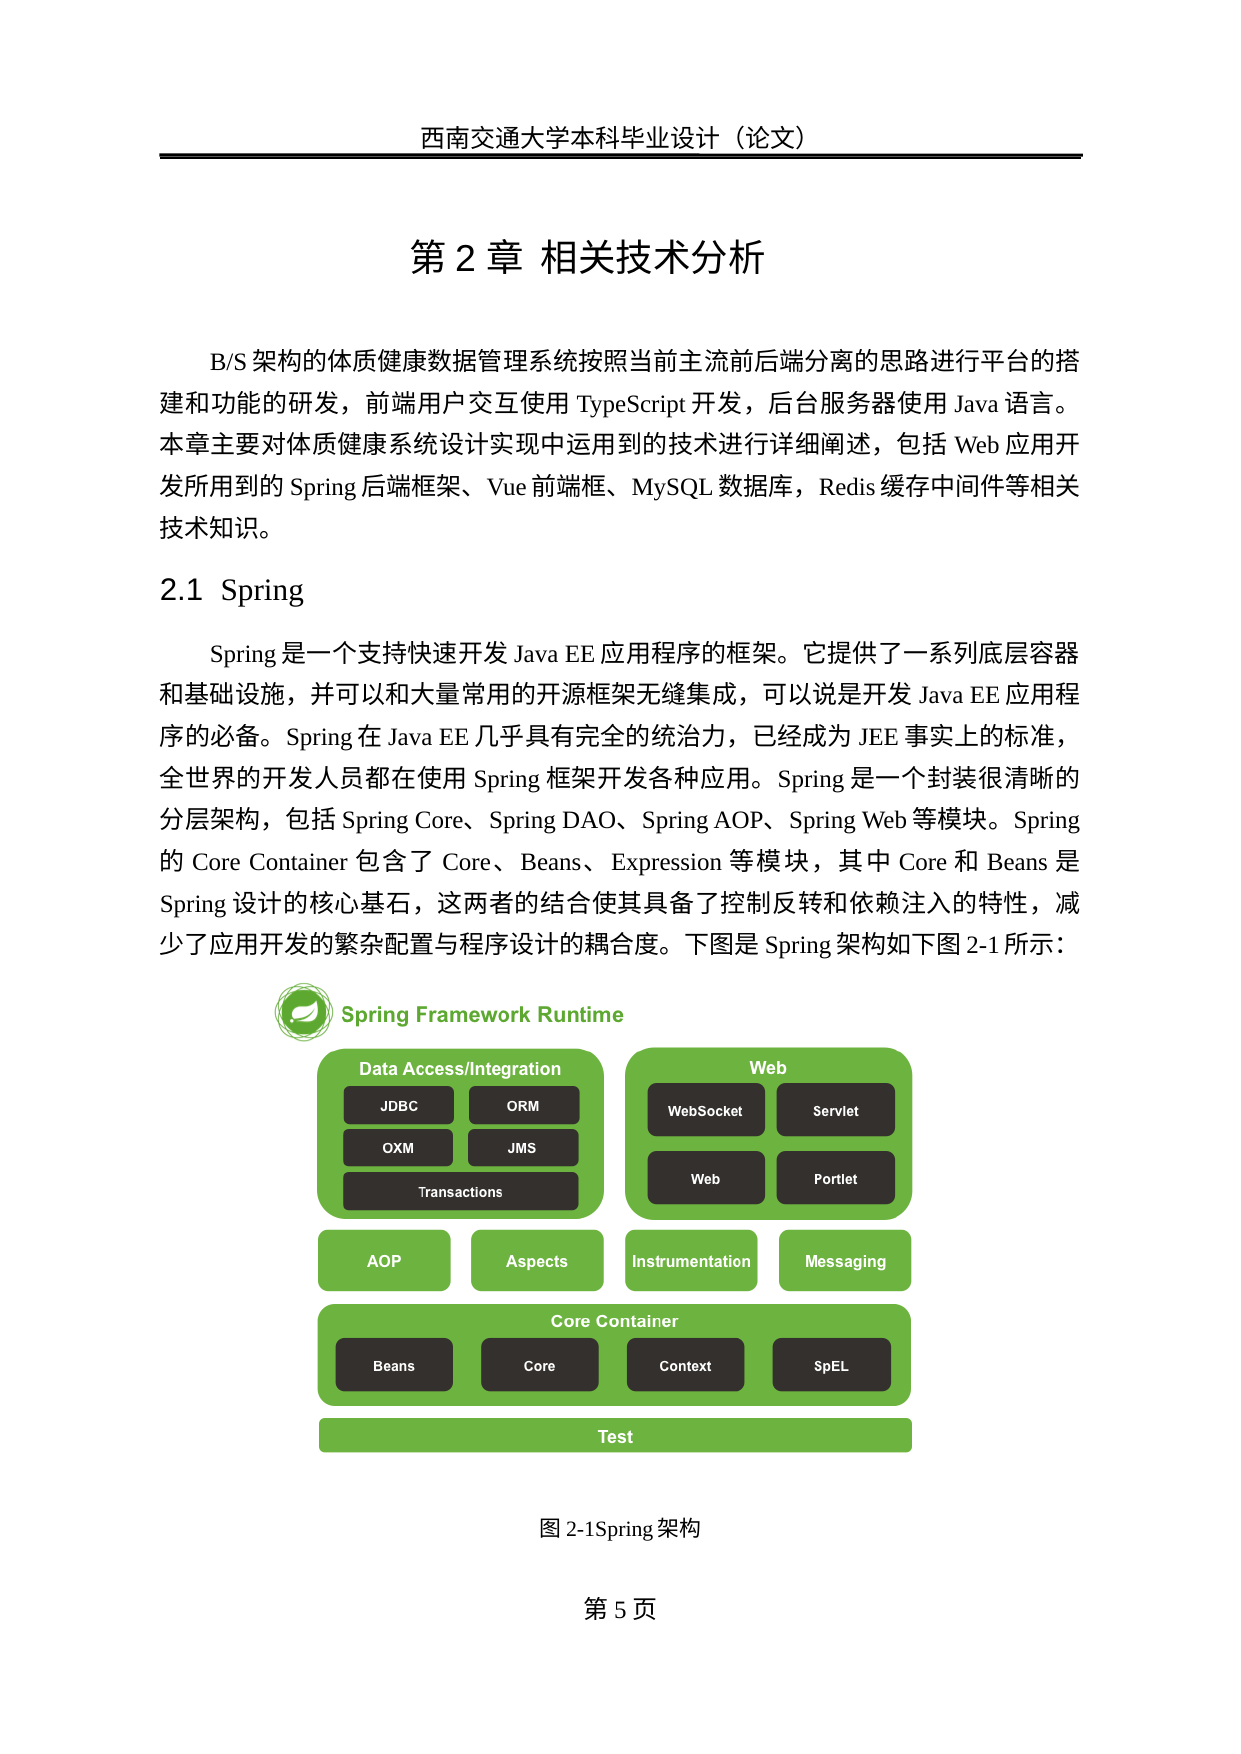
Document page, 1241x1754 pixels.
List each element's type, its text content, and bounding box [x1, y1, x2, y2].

subtitle Spring [159, 568, 1081, 610]
text B/S架构的体质健康数据管理系统按照当前主流前后端分离的思路进行平台的搭建和功能的研发，前端用户交互使用TypeScript开发，后台服务器使用Java语言。本章主要对体质健康系统设计实现中运用到的技术进行详细阐述，包括Web应用开发所用到的Spring后端框架、Vue前端框、MySQL数据库，Redis缓存中间件等相关技术知识。 [159, 339, 1081, 547]
subtitle 相关技术分析 [159, 214, 1081, 297]
picture [265, 963, 975, 1497]
text 图 2-1Spring架构 [159, 1506, 1081, 1547]
text Spring是一个支持快速开发Java EE应用程序的框架。它提供了一系列底层容器和基础设施，并可以和大量常用的开源框架无缝集成，可以说是开发Java EE应用程序的必备。Spring在Java EE几乎具有完全的统治力，已经成为JEE事实上的标准，全世界的开发人员都在使用Spring框架开发各种应用。Spring是一个封装很清晰的分层架构，包括Spring Core、Spring DAO、Spring AOP、Spring Web等模块。Spring的Core Container包含了Core、Beans、Expression等模块，其中Core和Beans是Spring设计的核心基石，这两者的结合使其具备了控制反转和依赖注入的特性，减少了应用开发的繁杂配置与程序设计的耦合度。下图是Spring架构如下图2-1所示： [159, 631, 1081, 964]
